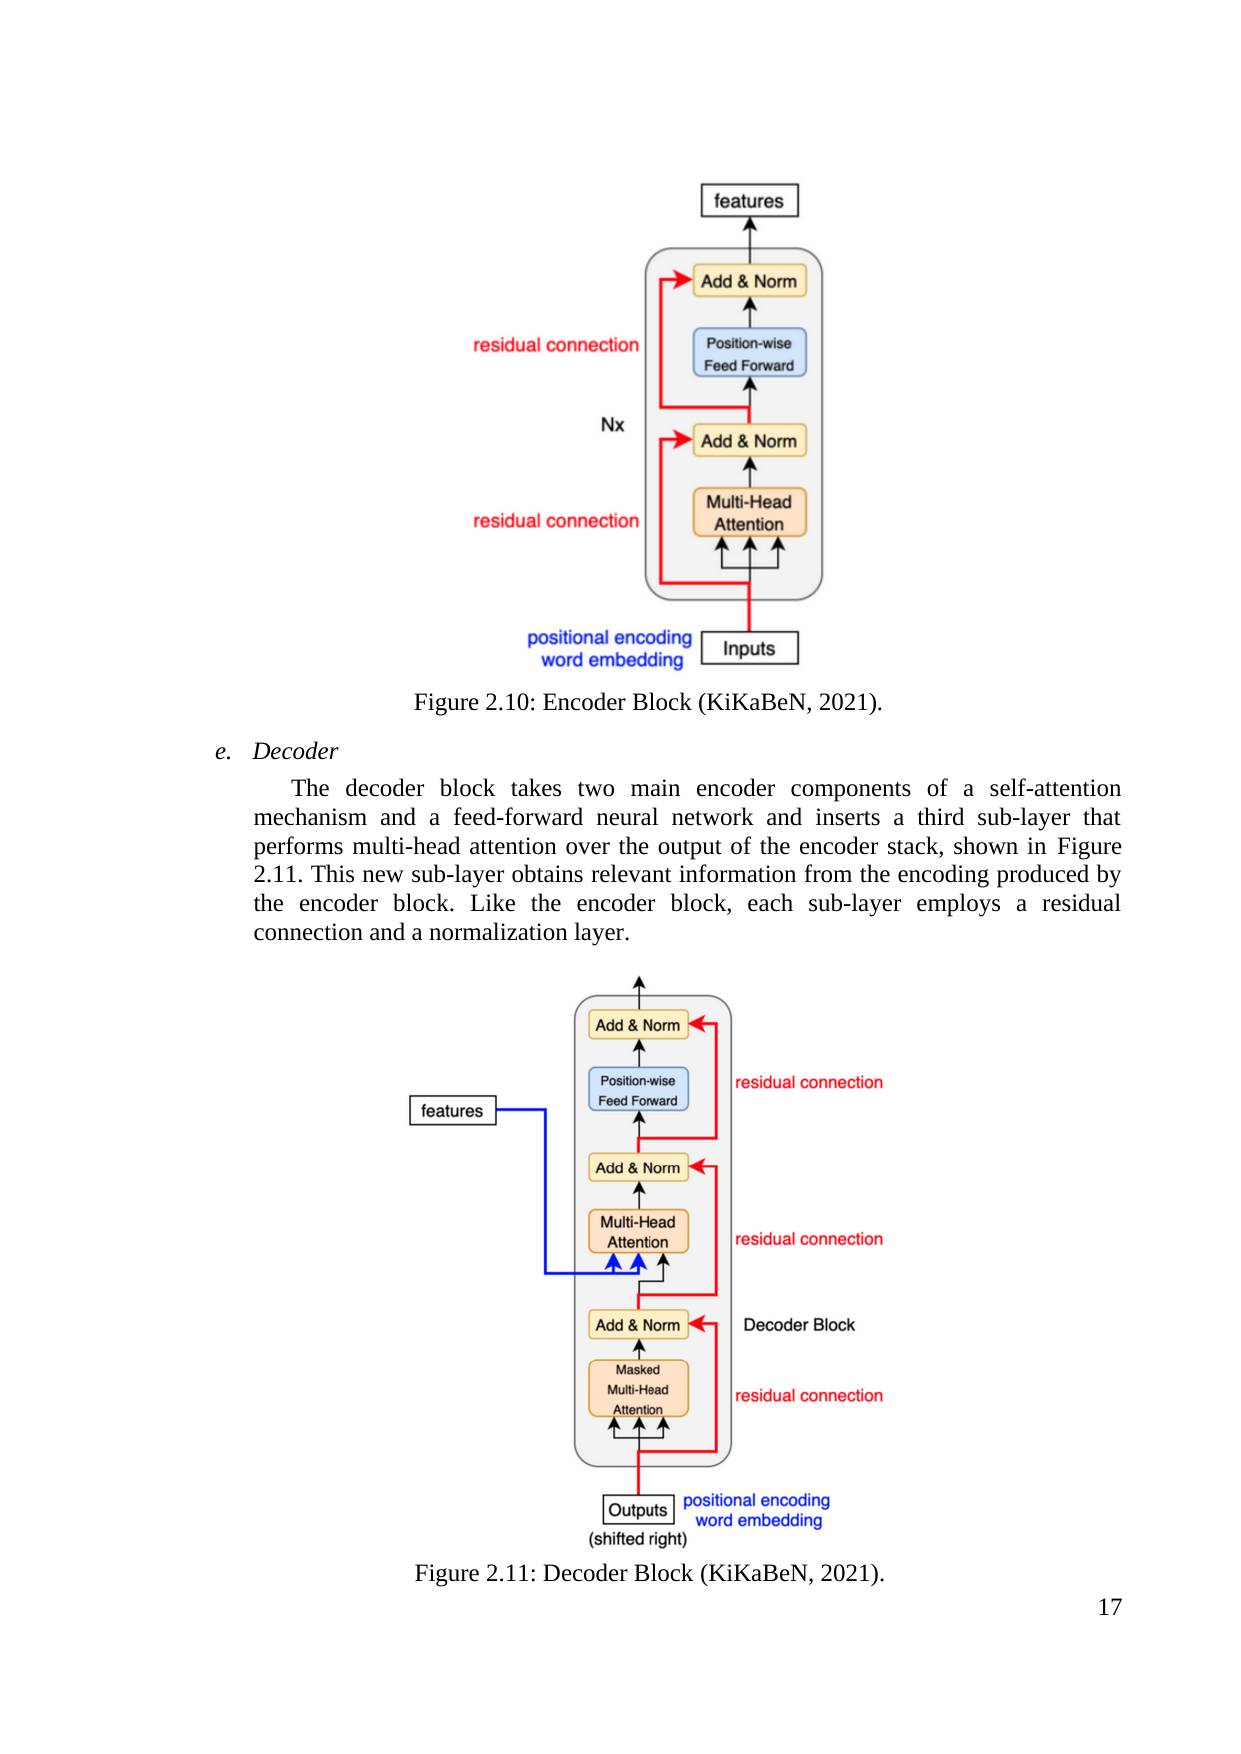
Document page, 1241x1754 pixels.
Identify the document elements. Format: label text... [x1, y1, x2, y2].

list Decoder [215, 736, 1122, 765]
picture [405, 970, 895, 1558]
picture [457, 177, 842, 687]
text Figure 2.11: Decoder Block. [177, 1558, 1122, 1587]
text The decoder block takes two main encoder components of a self-attention mechanism and a feed-forward neural network and inserts a third sub-layer that performs multi-head attention over the output of the encoder stack, shown in Figure 2.11. This new sub-layer obtains relevant information from the encoding produced by the encoder block. Like the encoder block, each sub-layer employs a residual connection and a normalization layer. [253, 773, 1122, 946]
text Figure 2.10: Encoder Block. [177, 687, 1122, 715]
